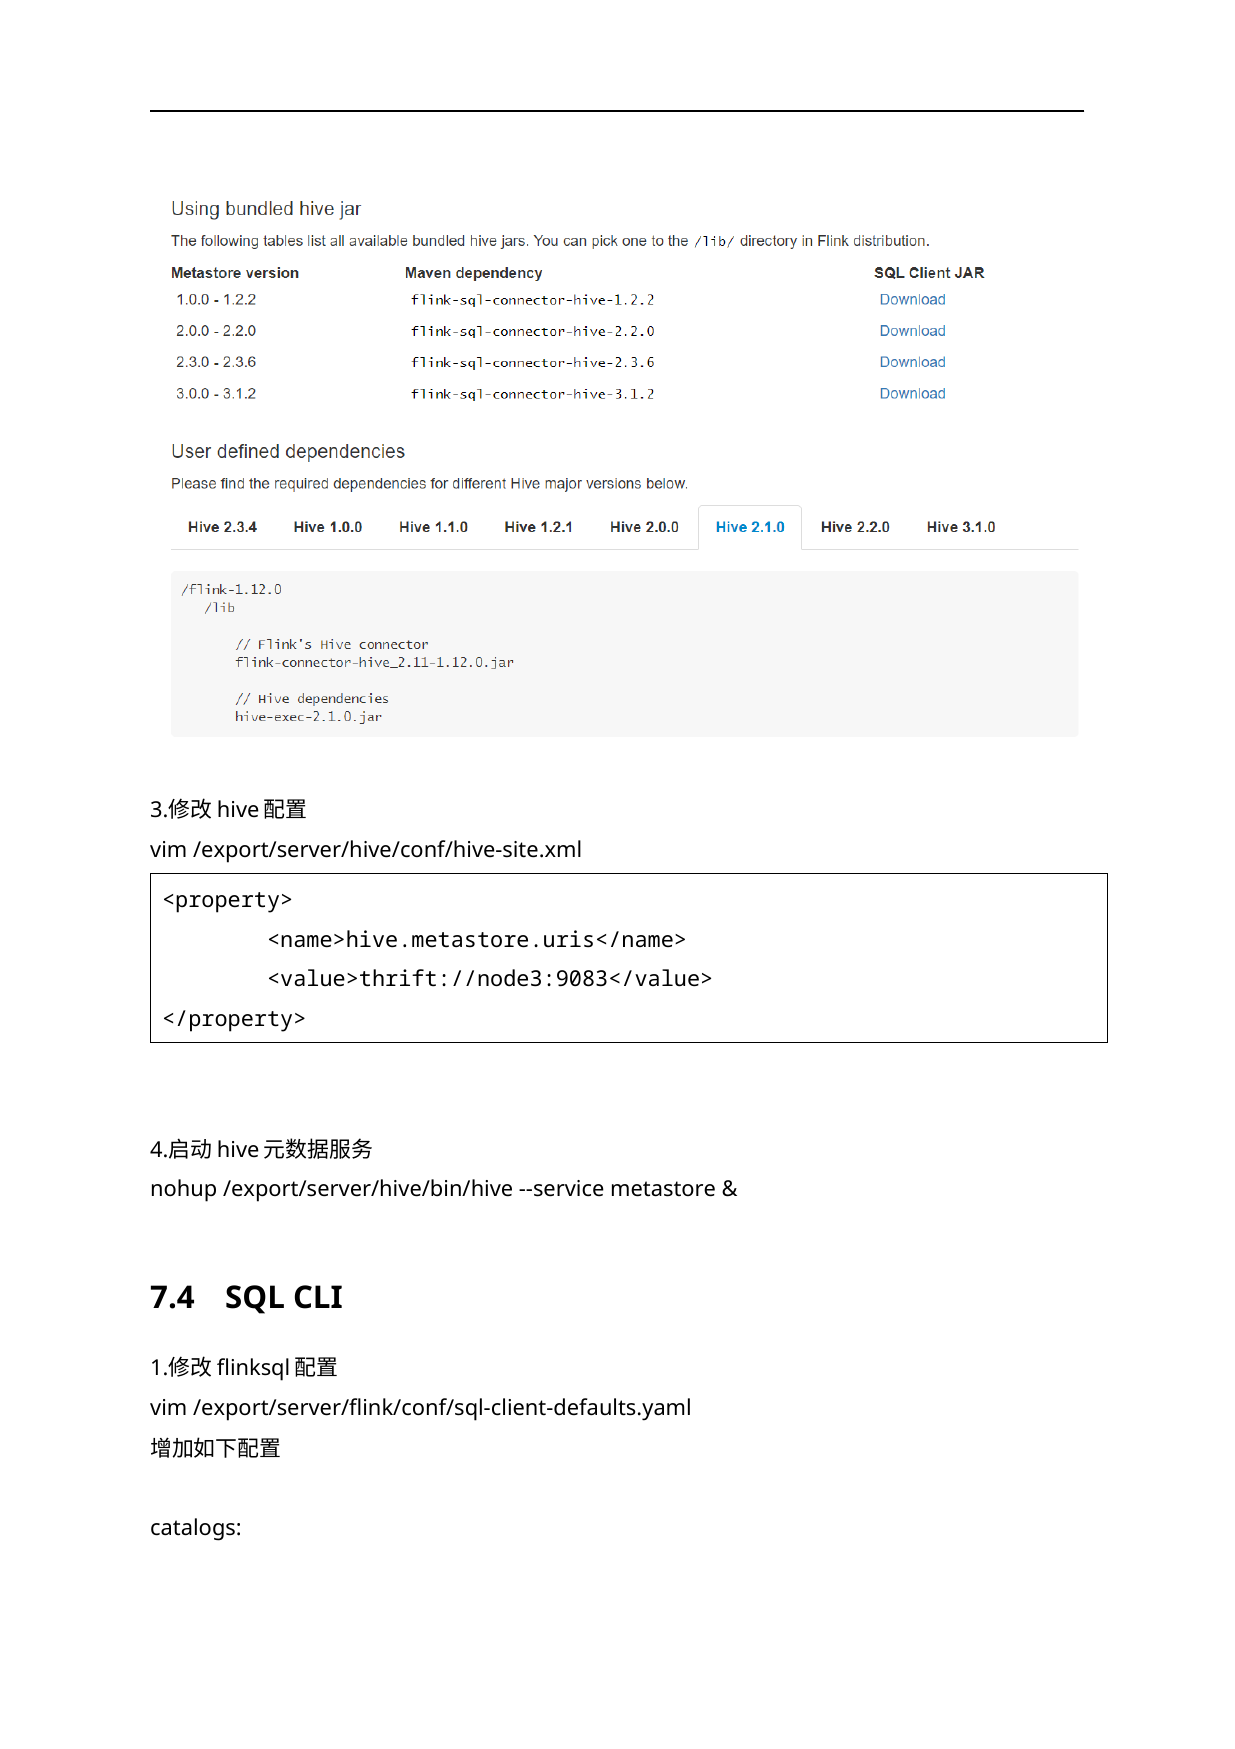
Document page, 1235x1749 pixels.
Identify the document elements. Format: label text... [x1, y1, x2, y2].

table_header <property> <name>hive.metastore.uris</name> <value>thrift://node3:9083</value> </property> [151, 874, 1107, 1042]
picture [150, 191, 1083, 744]
text catalogs: [150, 1512, 1084, 1542]
text 1.修改flinksql配置 [150, 1350, 1084, 1382]
text 增加如下配置 [150, 1431, 1084, 1463]
text 3.修改hive配置 [150, 792, 1084, 824]
text nohup /export/server/hive/bin/hive --service metastore & [150, 1173, 1084, 1203]
subtitle SQL CLI [150, 1275, 1084, 1317]
text vim /export/server/flink/conf/sql-client-defaults.yaml [150, 1391, 1084, 1421]
text vim /export/server/hive/conf/hive-site.xml [150, 834, 1084, 864]
text 4.启动hive元数据服务 [150, 1132, 1084, 1163]
